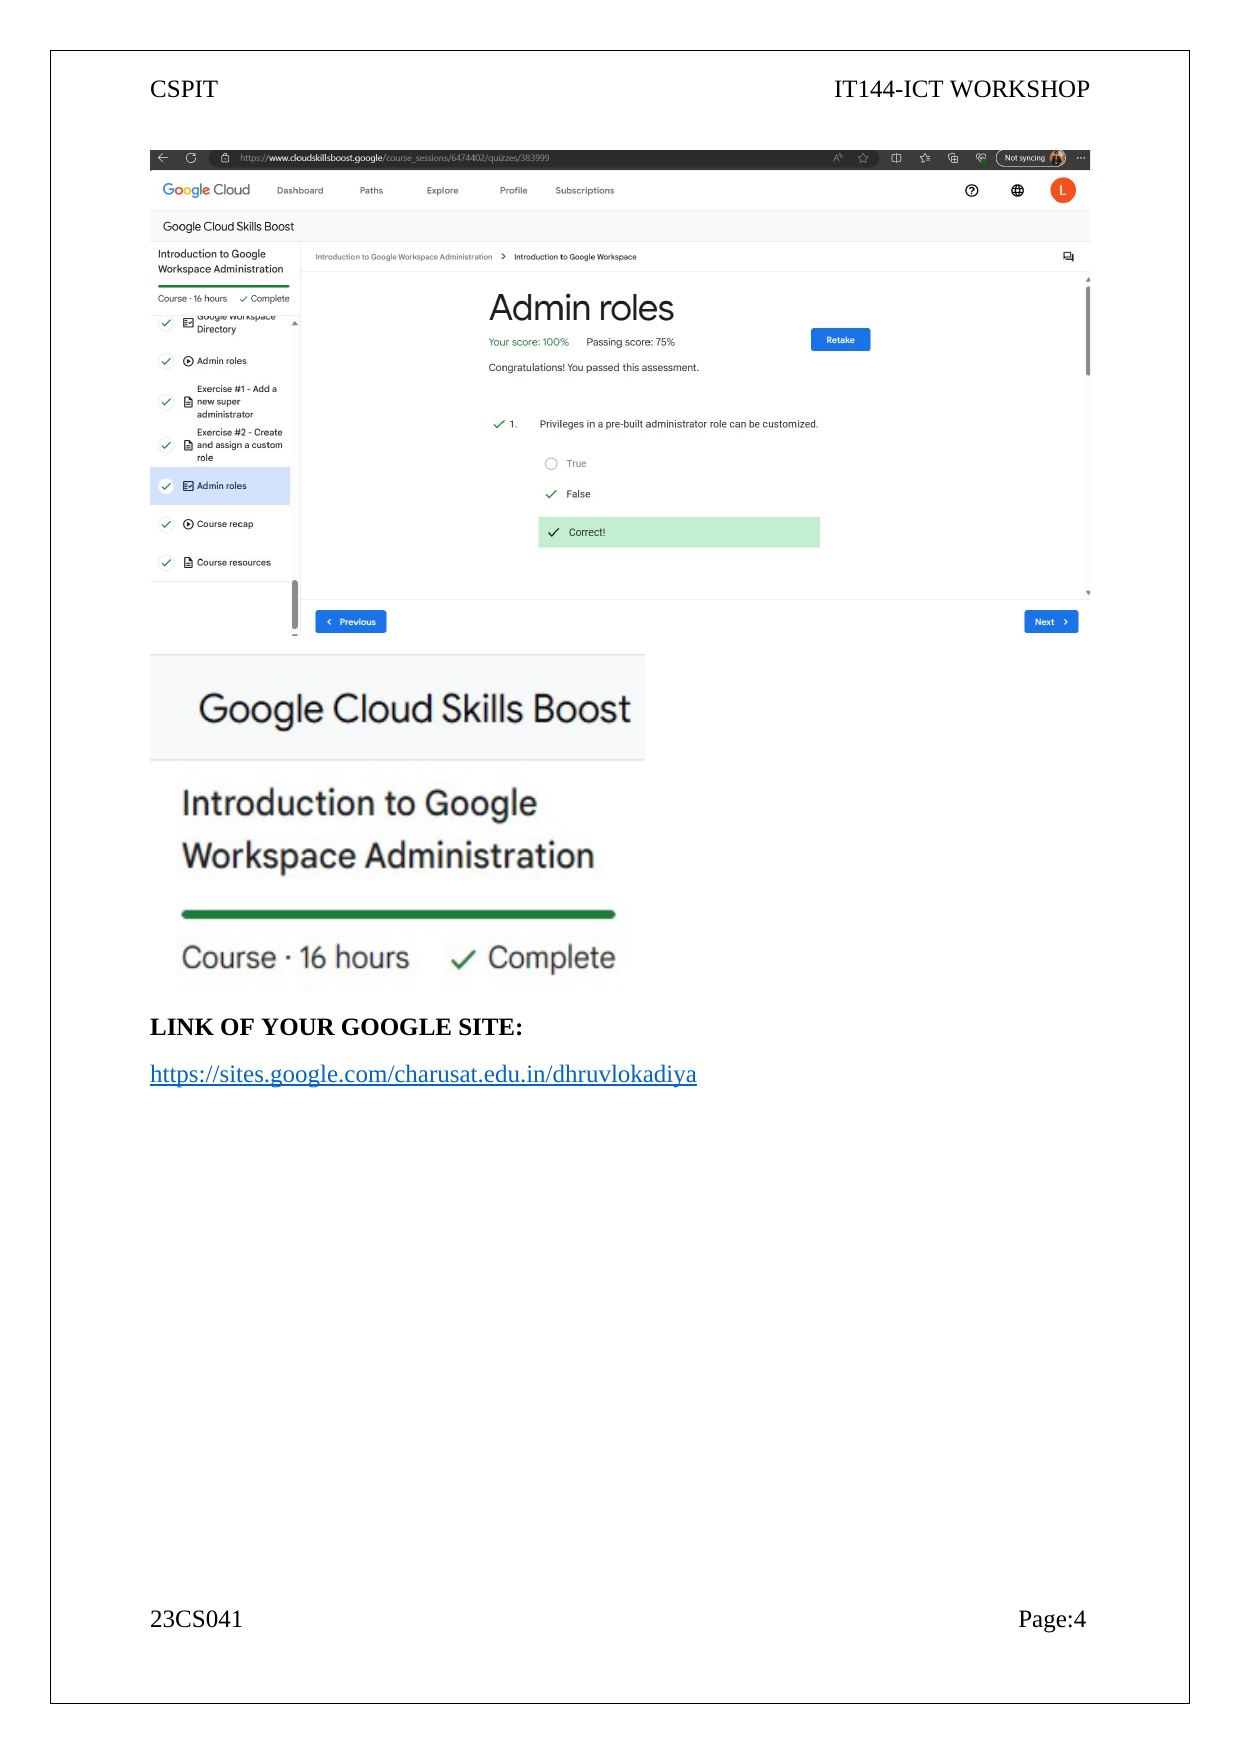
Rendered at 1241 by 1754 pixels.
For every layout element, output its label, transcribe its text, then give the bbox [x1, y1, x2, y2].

picture [150, 654, 645, 993]
text https://sites.google.com/charusat.edu.in/dhruvlokadiya [150, 1059, 1090, 1088]
picture [150, 150, 1091, 636]
text LINK OF YOUR GOOGLE SITE: [150, 1012, 1090, 1041]
